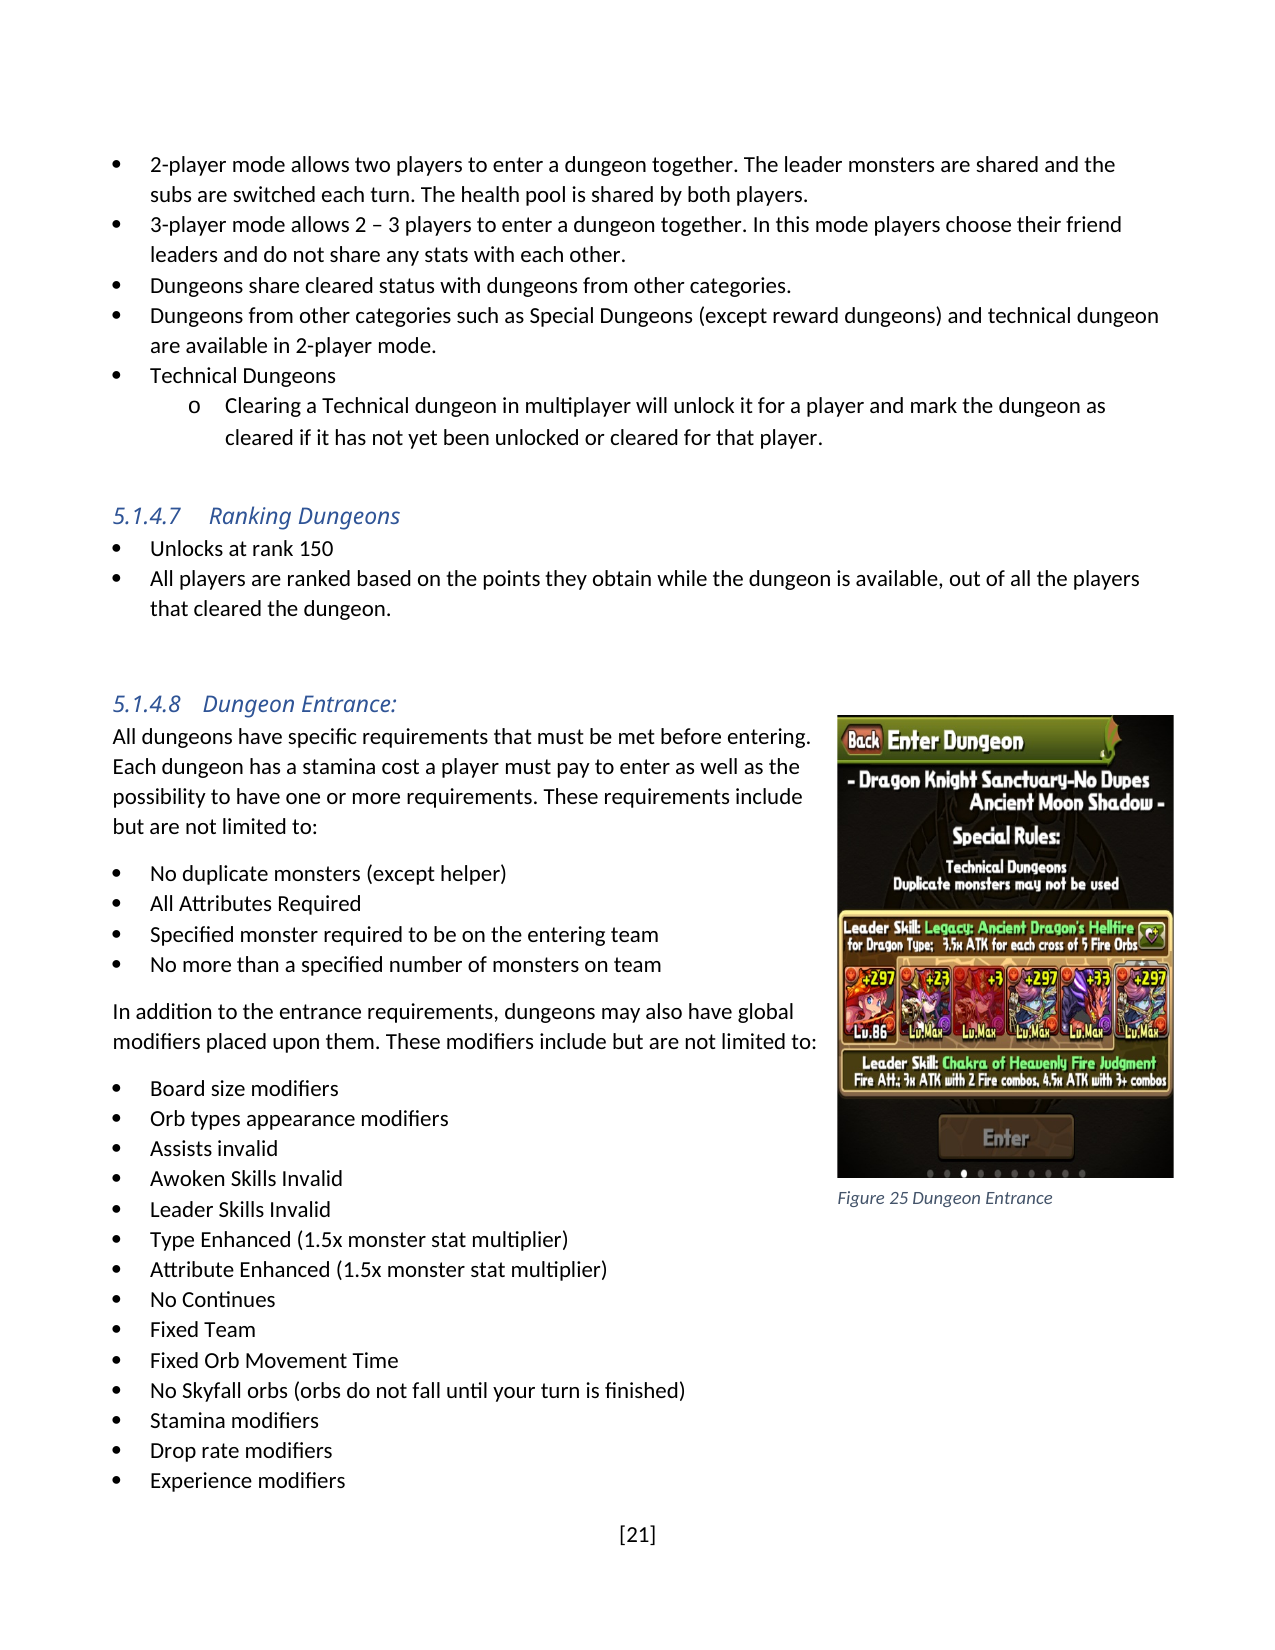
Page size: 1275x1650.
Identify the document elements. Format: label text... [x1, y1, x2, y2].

list Experience modifiers [112, 1467, 1162, 1494]
subtitle Dungeon Entrance: [112, 688, 1162, 719]
list Specified monster required to be on the entering team [112, 920, 837, 948]
list No Continues [112, 1285, 1162, 1313]
subtitle Ranking Dungeons [112, 500, 1162, 531]
list Attribute Enhanced (1.5x monster stat multiplier) [112, 1255, 1162, 1283]
list Clearing a Technical dungeon in multiplayer will unlock it for a player and mark the dungeon as cleared if it has not yet been unlocked or cleared for that player. [187, 392, 1162, 451]
picture [837, 715, 1174, 1178]
list Dungeons from other categories such as Special Dungeons (except reward dungeons) and technical dungeon are available in 2-player mode. [112, 301, 1162, 359]
text All dungeons have specific requirements that must be met before entering. Each dungeon has a stamina cost a player must pay to enter as well as the possibility to have one or more requirements. These requirements include but are not limited to: [112, 722, 837, 840]
list 2-player mode allows two players to enter a dungeon together. The leader monsters are shared and the subs are switched each turn. The health pool is shared by both players. [112, 150, 1162, 208]
list Unlocks at rank 150 [112, 534, 1162, 562]
list Board size modifiers [112, 1074, 837, 1102]
list Assists invalid [112, 1134, 837, 1162]
list Drop rate modifiers [112, 1436, 1162, 1464]
list 3-player mode allows 2 – 3 players to enter a dungeon together. In this mode players choose their friend leaders and do not share any stats with each other. [112, 210, 1162, 269]
list Fixed Orb Movement Time [112, 1346, 1162, 1374]
list No Skyfall orbs (orbs do not fall until your turn is finished) [112, 1376, 1162, 1404]
list Technical Dungeons [112, 361, 1162, 389]
list Type Enhanced (1.5x monster stat multiplier) [112, 1225, 1162, 1253]
list Fixed Team [112, 1316, 1162, 1343]
list All players are ranked based on the points they obtain while the dungeon is available, out of all the players that cleared the dungeon. [112, 564, 1162, 622]
list No duplicate monsters (except helper) [112, 859, 837, 887]
text In addition to the entrance requirements, dungeons may also have global modifiers placed upon them. These modifiers include but are not limited to: [112, 997, 837, 1055]
list Dungeons share cleared status with dungeons from other categories. [112, 271, 1162, 299]
list Stamina modifiers [112, 1406, 1162, 1434]
list Leader Skills Invalid [112, 1195, 1162, 1223]
list Awoken Skills Invalid [112, 1164, 1162, 1192]
list Orb types appearance modifiers [112, 1104, 837, 1132]
list All Attributes Required [112, 889, 837, 917]
list No more than a specified number of monsters on team [112, 950, 837, 978]
